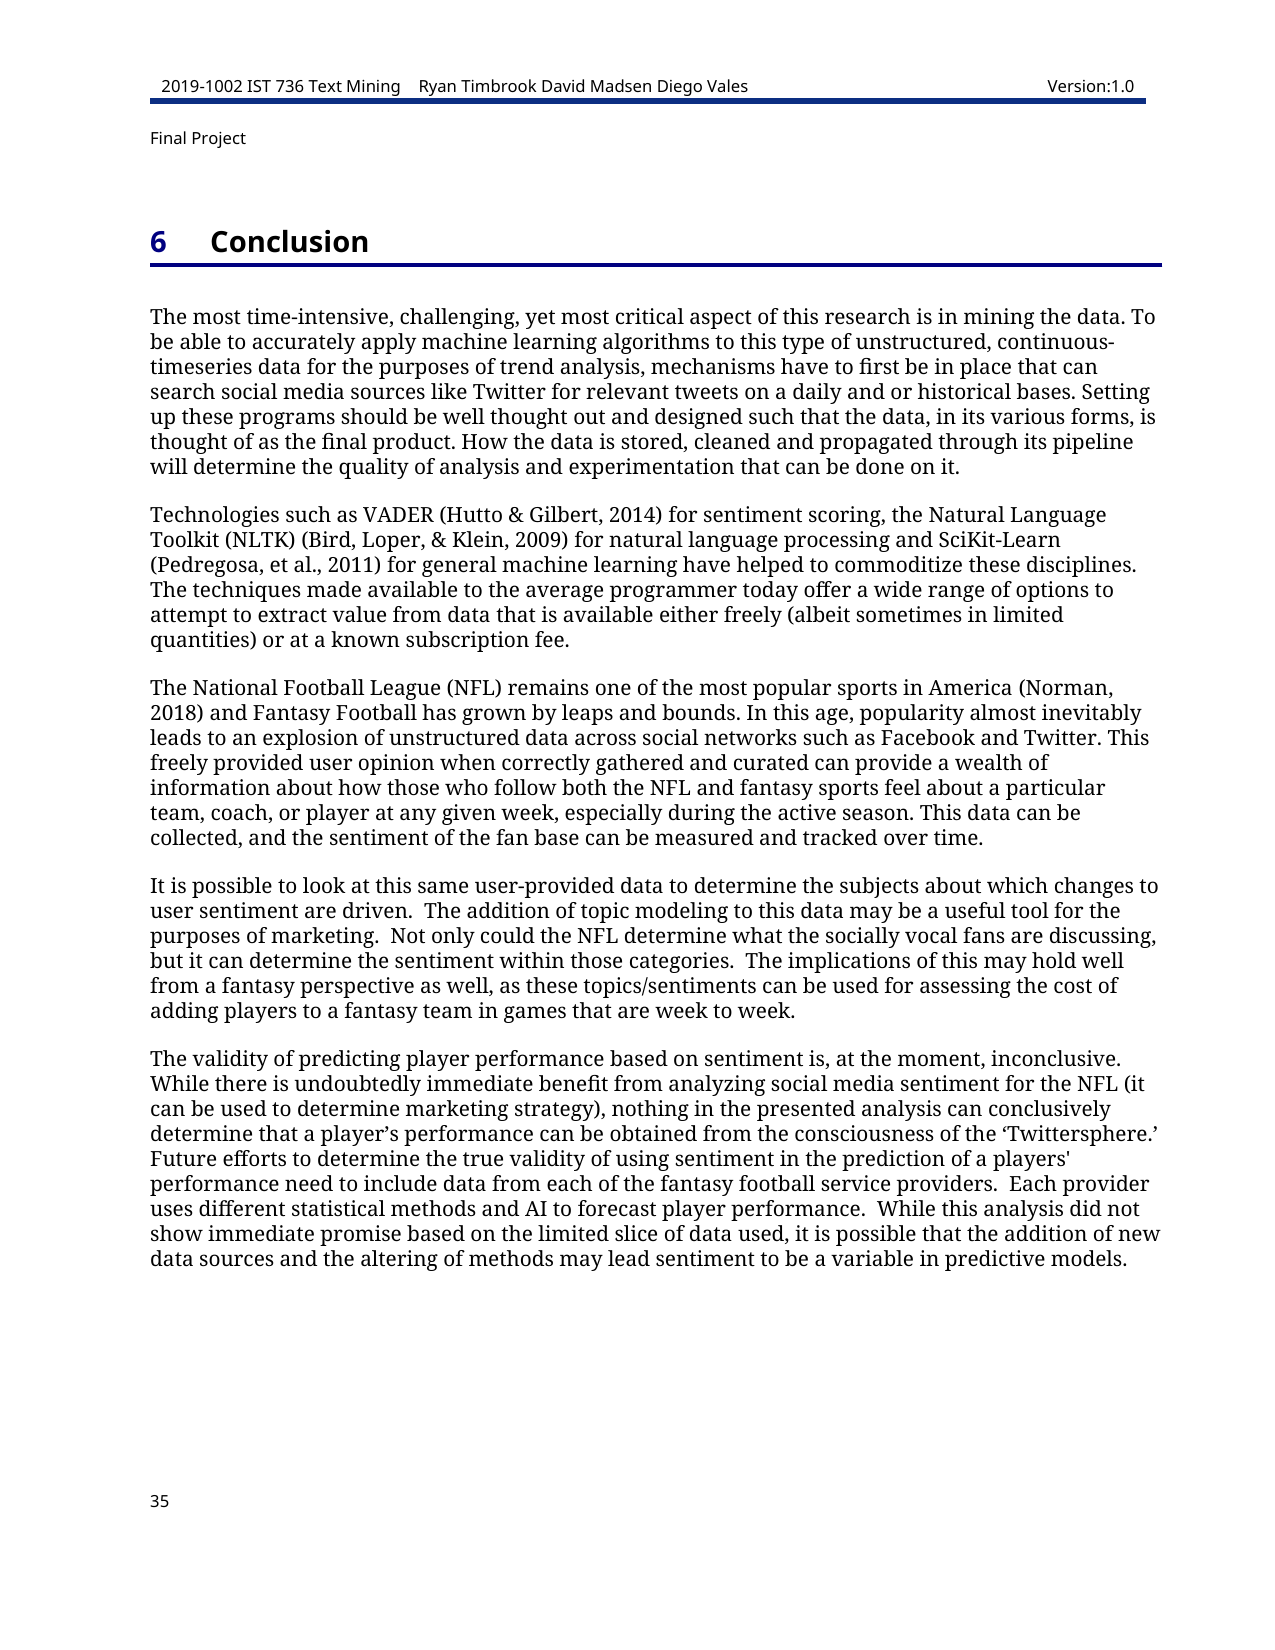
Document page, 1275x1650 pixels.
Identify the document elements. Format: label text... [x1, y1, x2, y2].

text It is possible to look at this same user-provided data to determine the subjects about which changes to user sentiment are driven. The addition of topic modeling to this data may be a useful tool for the purposes of marketing. Not only could the NFL determine what the socially vocal fans are discussing, but it can determine the sentiment within those categories. The implications of this may hold well from a fantasy perspective as well, as these topics/sentiments can be used for assessing the cost of adding players to a fantasy team in games that are week to week. [150, 873, 1162, 1023]
text The National Football League (NFL) remains one of the most popular sports in America and Fantasy Football has grown by leaps and bounds. In this age, popularity almost inevitably leads to an explosion of unstructured data across social networks such as Facebook and Twitter. This freely provided user opinion when correctly gathered and curated can provide a wealth of information about how those who follow both the NFL and fantasy sports feel about a particular team, coach, or player at any given week, especially during the active season. This data can be collected, and the sentiment of the fan base can be measured and tracked over time. [150, 676, 1162, 851]
subtitle Conclusion [150, 221, 1162, 263]
text The most time-intensive, challenging, yet most critical aspect of this research is in mining the data. To be able to accurately apply machine learning algorithms to this type of unstructured, continuous-timeseries data for the purposes of trend analysis, mechanisms have to first be in place that can search social media sources like Twitter for relevant tweets on a daily and or historical bases. Setting up these programs should be well thought out and designed such that the data, in its various forms, is thought of as the final product. How the data is stored, cleaned and propagated through its pipeline will determine the quality of analysis and experimentation that can be done on it. [150, 305, 1162, 480]
text Technologies such as VADER for sentiment scoring, the Natural Language Toolkit (NLTK) for natural language processing and SciKit-Learn for general machine learning have helped to commoditize these disciplines. The techniques made available to the average programmer today offer a wide range of options to attempt to extract value from data that is available either freely (albeit sometimes in limited quantities) or at a known subscription fee. [150, 503, 1162, 653]
text The validity of predicting player performance based on sentiment is, at the moment, inconclusive. While there is undoubtedly immediate benefit from analyzing social media sentiment for the NFL (it can be used to determine marketing strategy), nothing in the presented analysis can conclusively determine that a player’s performance can be obtained from the consciousness of the ‘Twittersphere.’ Future efforts to determine the true validity of using sentiment in the prediction of a players' performance need to include data from each of the fantasy football service providers. Each provider uses different statistical methods and AI to forecast player performance. While this analysis did not show immediate promise based on the limited slice of data used, it is possible that the addition of new data sources and the altering of methods may lead sentiment to be a variable in predictive models. [150, 1046, 1162, 1271]
